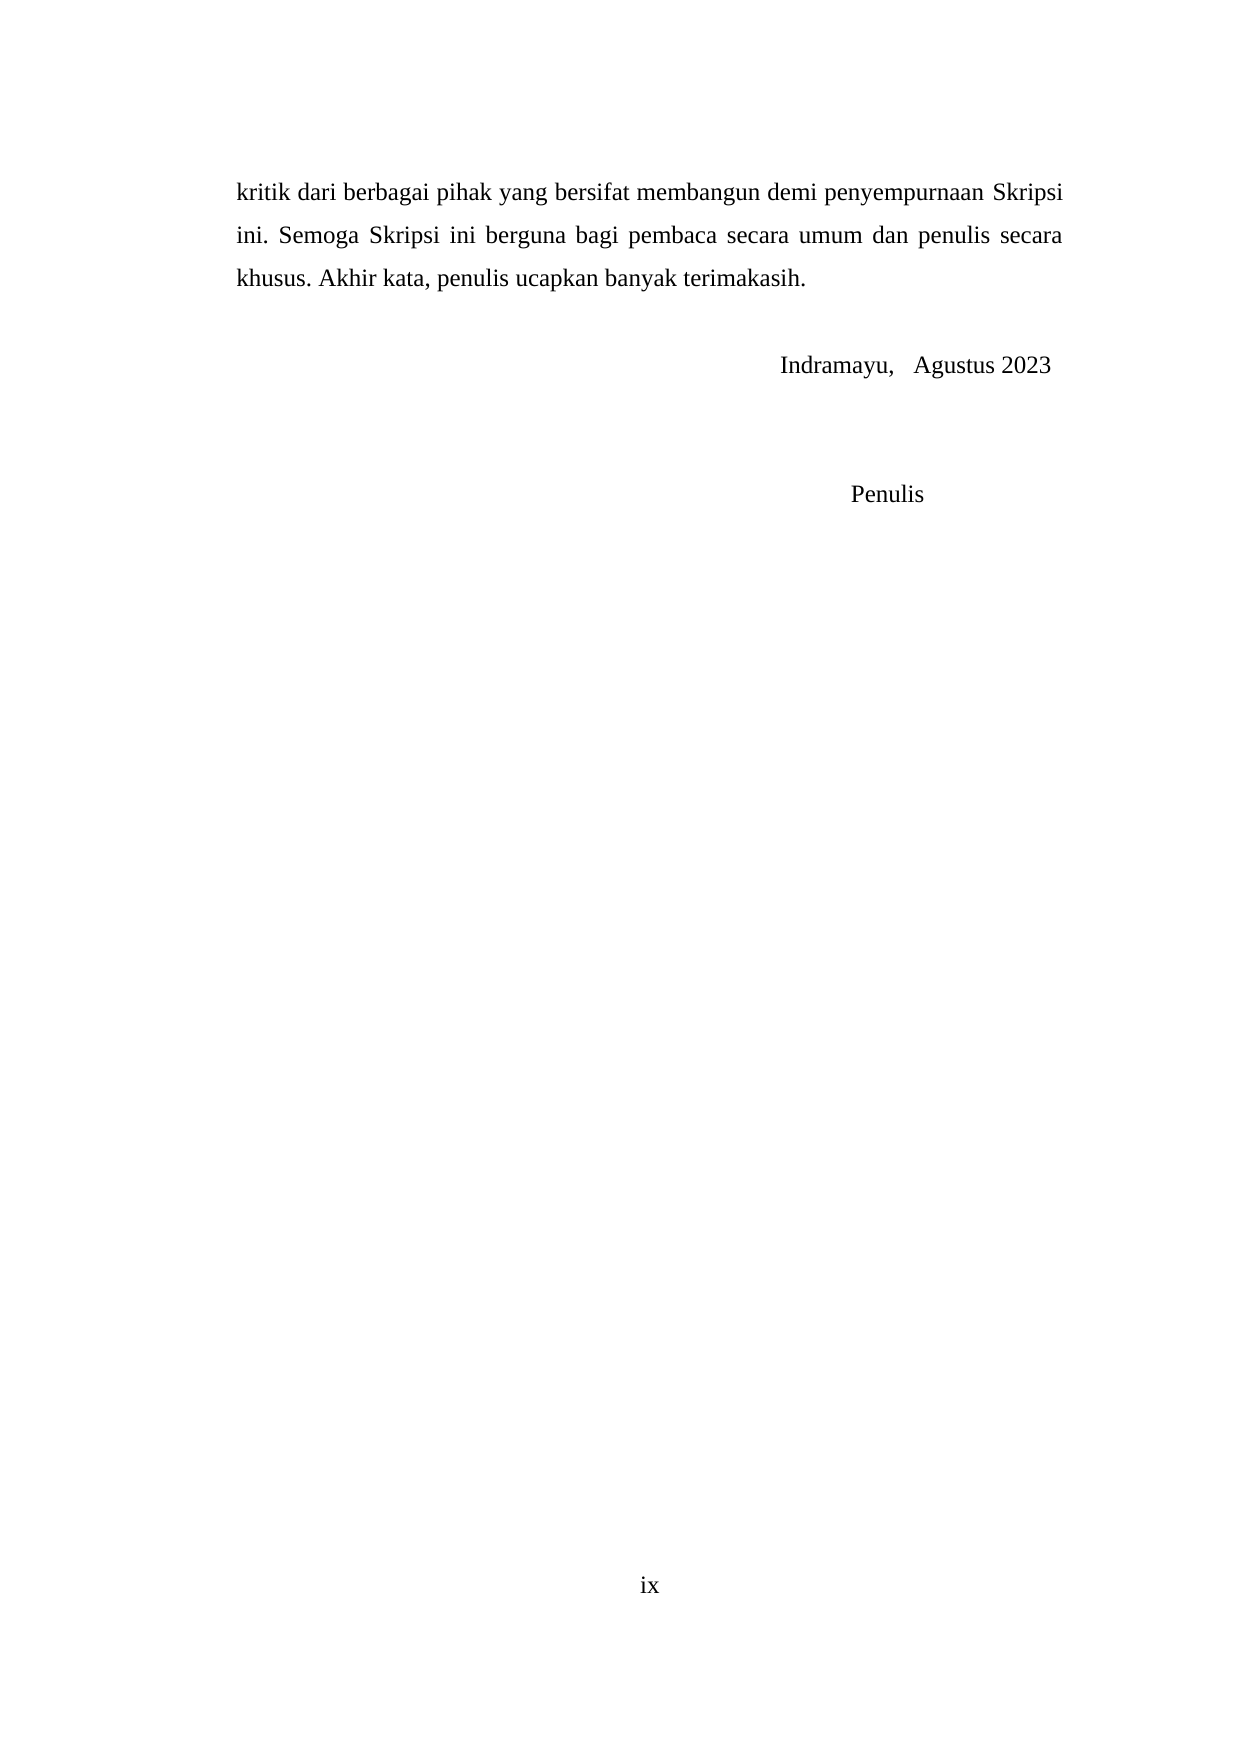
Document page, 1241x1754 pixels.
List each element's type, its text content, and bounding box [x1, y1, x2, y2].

text Indramayu, Agustus 2023 [236, 350, 1063, 378]
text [236, 177, 1063, 292]
text Penulis [236, 479, 1063, 508]
